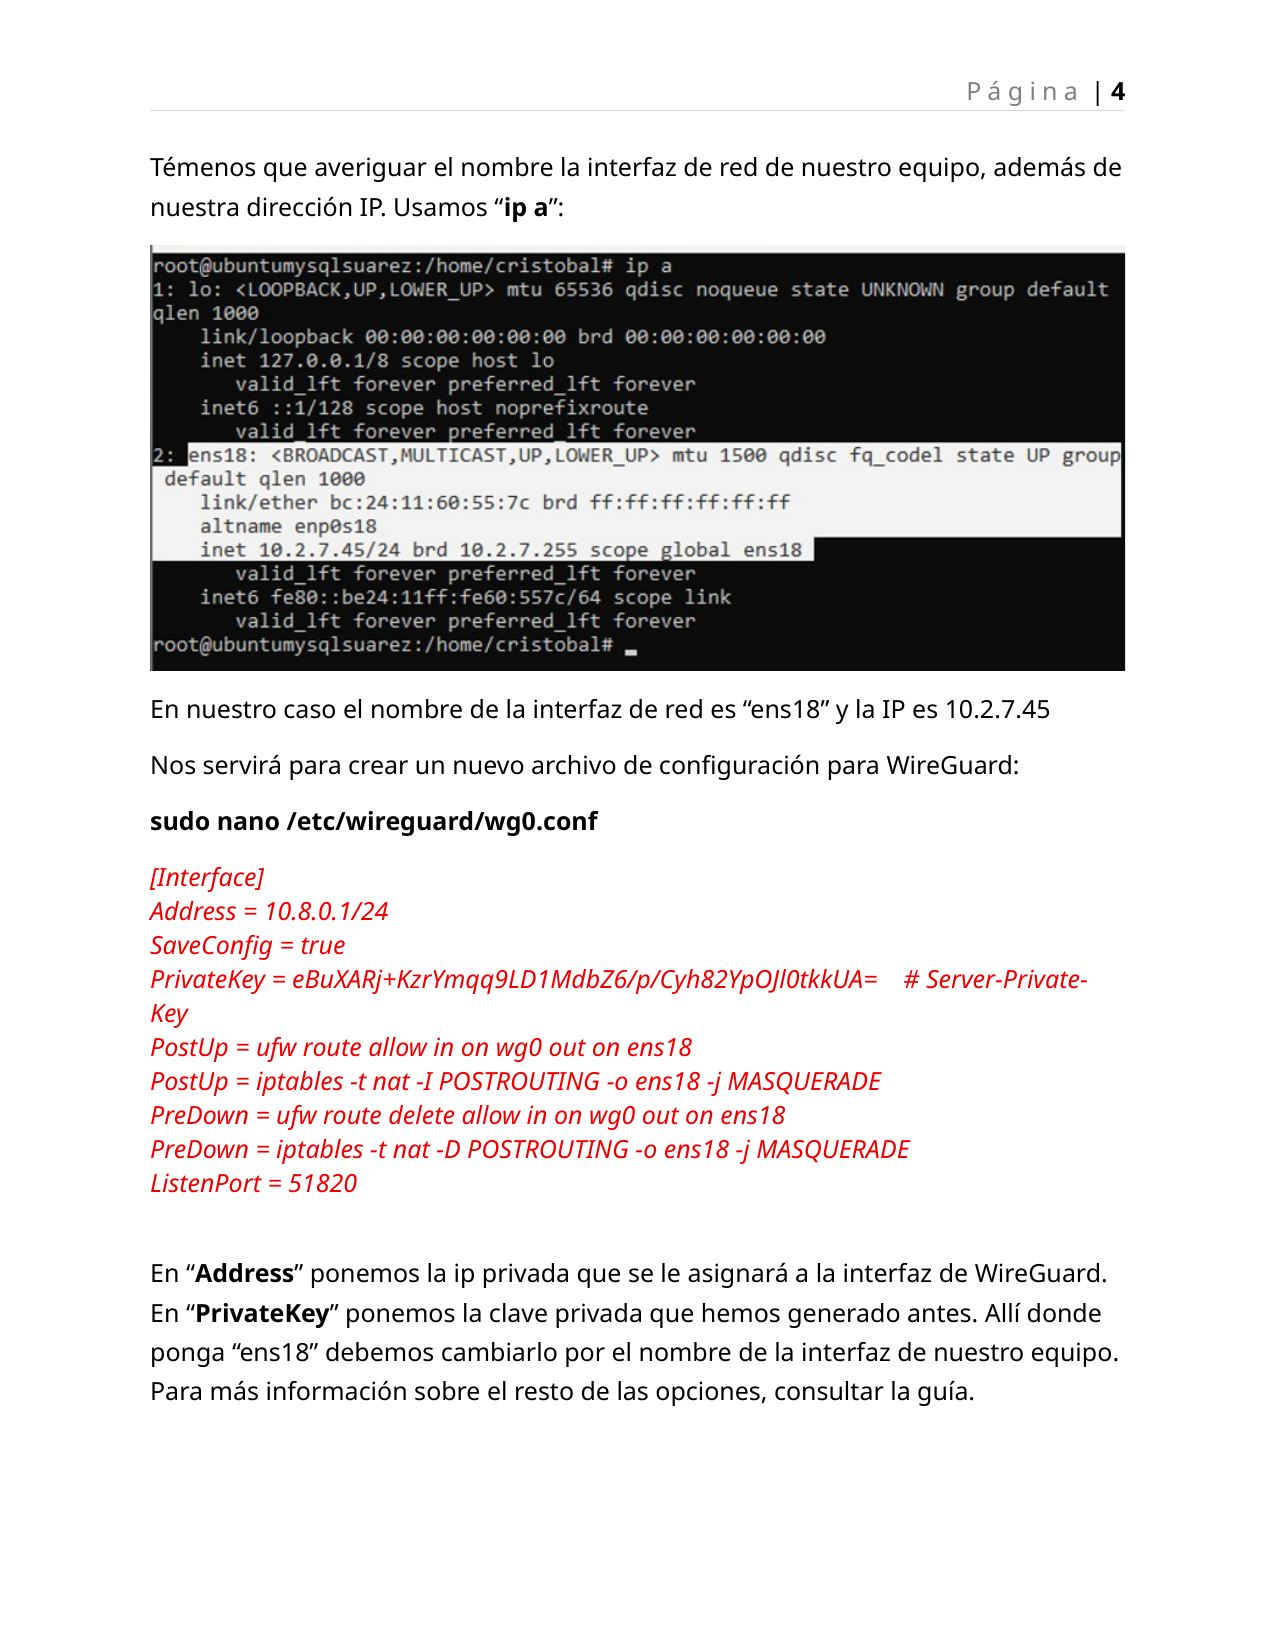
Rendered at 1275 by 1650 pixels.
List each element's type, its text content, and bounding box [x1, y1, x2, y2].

text SaveConfig = true [150, 928, 1125, 962]
text PrivateKey = eBuXARj+KzrYmqq9LD1MdbZ6/p/Cyh82YpOJl0tkkUA= # Server-Private-Key [150, 962, 1125, 1030]
picture [150, 245, 1125, 671]
text [Interface] [150, 859, 1125, 894]
text PreDown = ufw route delete allow in on wg0 out on ens18 [150, 1098, 1125, 1132]
text Témenos que averiguar el nombre la interfaz de red de nuestro equipo, además de nuestra dirección IP. Usamos “ip a”: [150, 150, 1125, 223]
text PostUp = ufw route allow in on wg0 out on ens18 [150, 1030, 1125, 1064]
text PreDown = iptables -t nat -D POSTROUTING -o ens18 -j MASQUERADE [150, 1132, 1125, 1166]
text Address = 10.8.0.1/24 [150, 894, 1125, 928]
text sudo nano /etc/wireguard/wg0.conf [150, 804, 1125, 838]
text En nuestro caso el nombre de la interfaz de red es “ens18” y la IP es 10.2.7.45 [150, 692, 1125, 726]
text PostUp = iptables -t nat -I POSTROUTING -o ens18 -j MASQUERADE [150, 1064, 1125, 1098]
text En “Address” ponemos la ip privada que se le asignará a la interfaz de WireGuard. En “PrivateKey” ponemos la clave privada que hemos generado antes. Allí donde ponga “ens18” debemos cambiarlo por el nombre de la interfaz de nuestro equipo. Para más información sobre el resto de las opciones, consultar la guía. [150, 1256, 1125, 1408]
text ListenPort = 51820 [150, 1166, 1125, 1200]
text Nos servirá para crear un nuevo archivo de configuración para WireGuard: [150, 748, 1125, 782]
